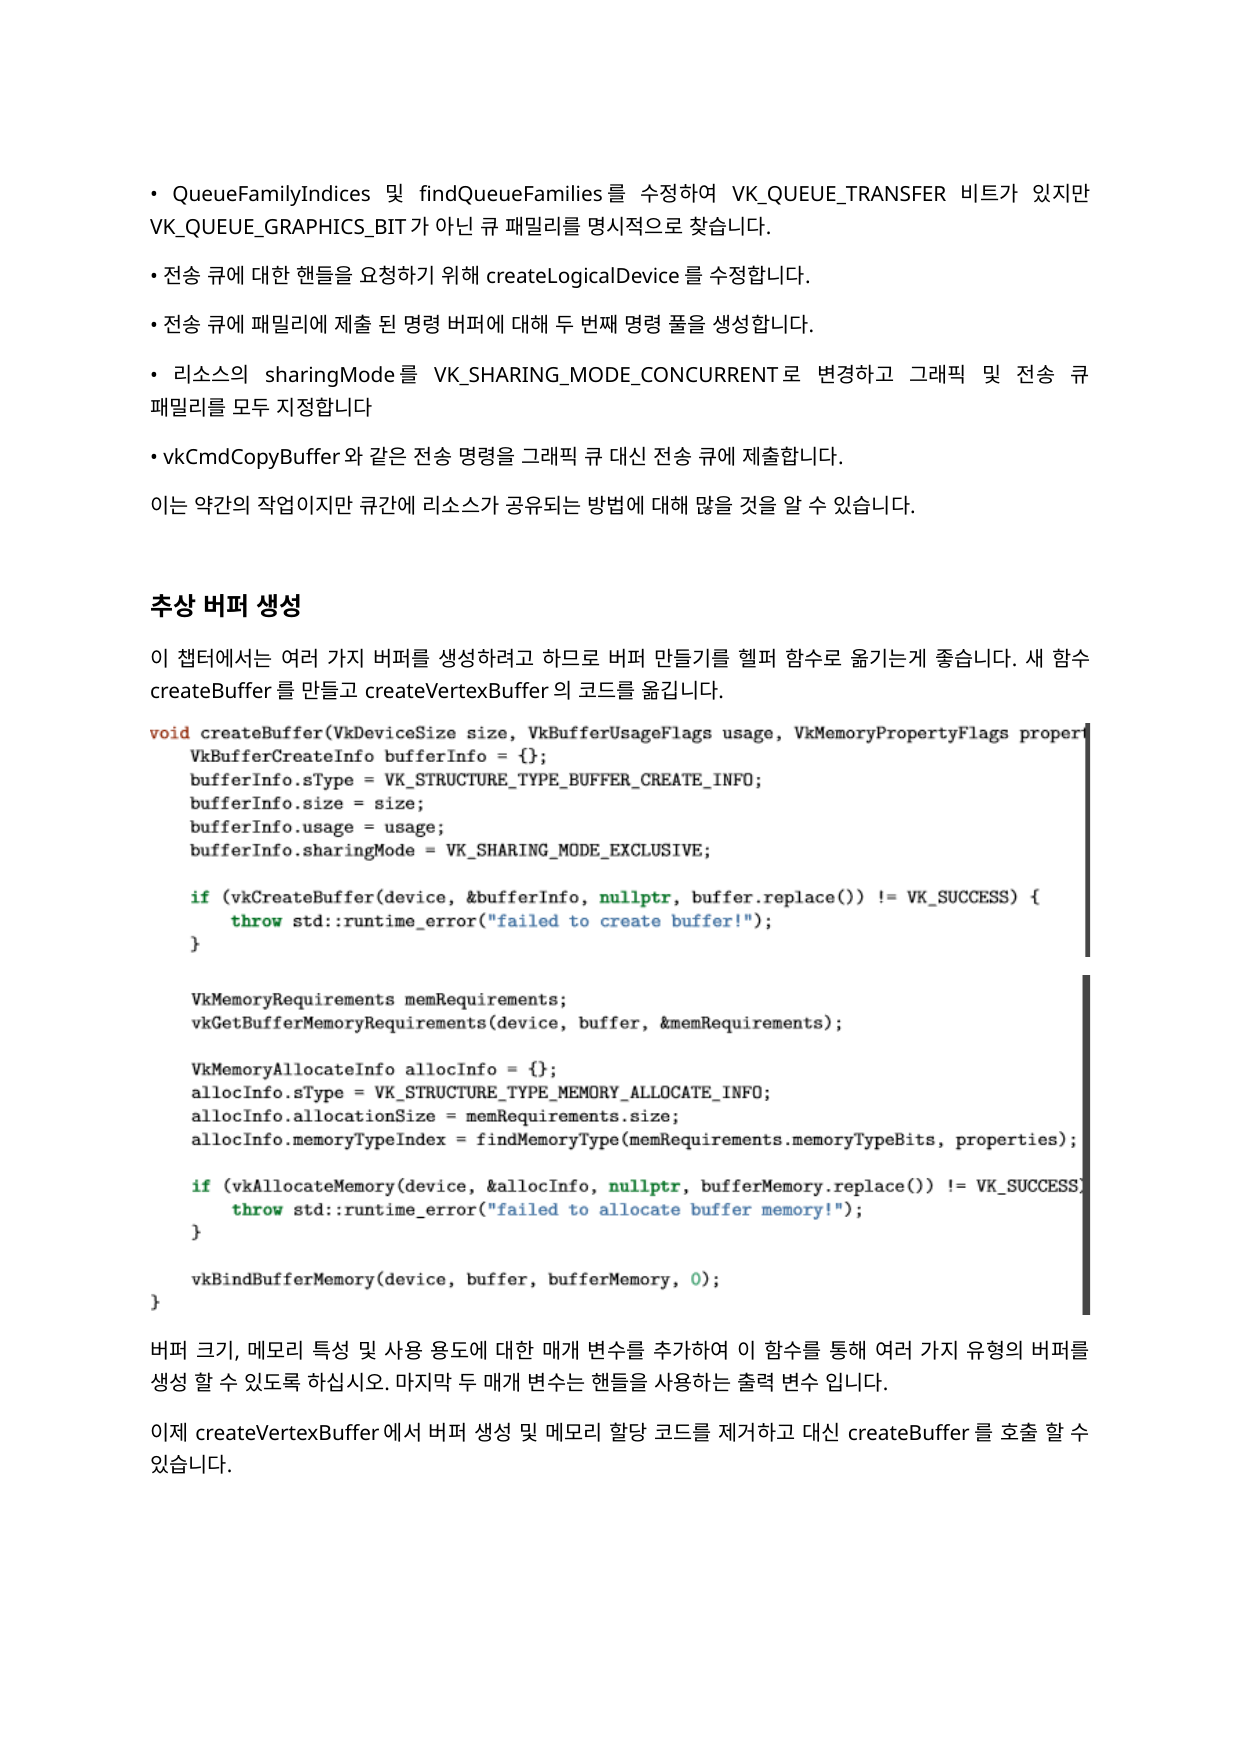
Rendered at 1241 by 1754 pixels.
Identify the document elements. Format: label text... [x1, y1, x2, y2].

text 버퍼 크기, 메모리 특성 및 사용 용도에 대한 매개 변수를 추가하여 이 함수를 통해 여러 가지 유형의 버퍼를 생성 할 수 있도록 하십시오. 마지막 두 매개 변수는 핸들을 사용하는 출력 변수 입니다. [150, 1334, 1090, 1397]
text • 리소스의 sharingMode를 VK_SHARING_MODE_CONCURRENT로 변경하고 그래픽 및 전송 큐 패밀리를 모두 지정합니다 [150, 358, 1090, 421]
text 추상 버퍼 생성 [150, 586, 1090, 622]
text 이제 createVertexBuffer에서 버퍼 생성 및 메모리 할당 코드를 제거하고 대신 createBuffer를 호출 할 수 있습니다. [150, 1416, 1090, 1479]
picture [150, 723, 1091, 957]
picture [150, 975, 1091, 1315]
text • QueueFamilyIndices 및 findQueueFamilies를 수정하여 VK_QUEUE_TRANSFER 비트가 있지만 VK_QUEUE_GRAPHICS_BIT가 아닌 큐 패밀리를 명시적으로 찾습니다. [150, 177, 1090, 240]
text • vkCmdCopyBuffer와 같은 전송 명령을 그래픽 큐 대신 전송 큐에 제출합니다. [150, 440, 1090, 470]
text • 전송 큐에 대한 핸들을 요청하기 위해 createLogicalDevice를 수정합니다. [150, 259, 1090, 289]
text 이는 약간의 작업이지만 큐간에 리소스가 공유되는 방법에 대해 많을 것을 알 수 있습니다. [150, 489, 1090, 520]
text • 전송 큐에 패밀리에 제출 된 명령 버퍼에 대해 두 번째 명령 풀을 생성합니다. [150, 309, 1090, 339]
text 이 챕터에서는 여러 가지 버퍼를 생성하려고 하므로 버퍼 만들기를 헬퍼 함수로 옮기는게 좋습니다. 새 함수 createBuffer를 만들고 createVertexBuffer의 코드를 옮깁니다. [150, 642, 1090, 705]
